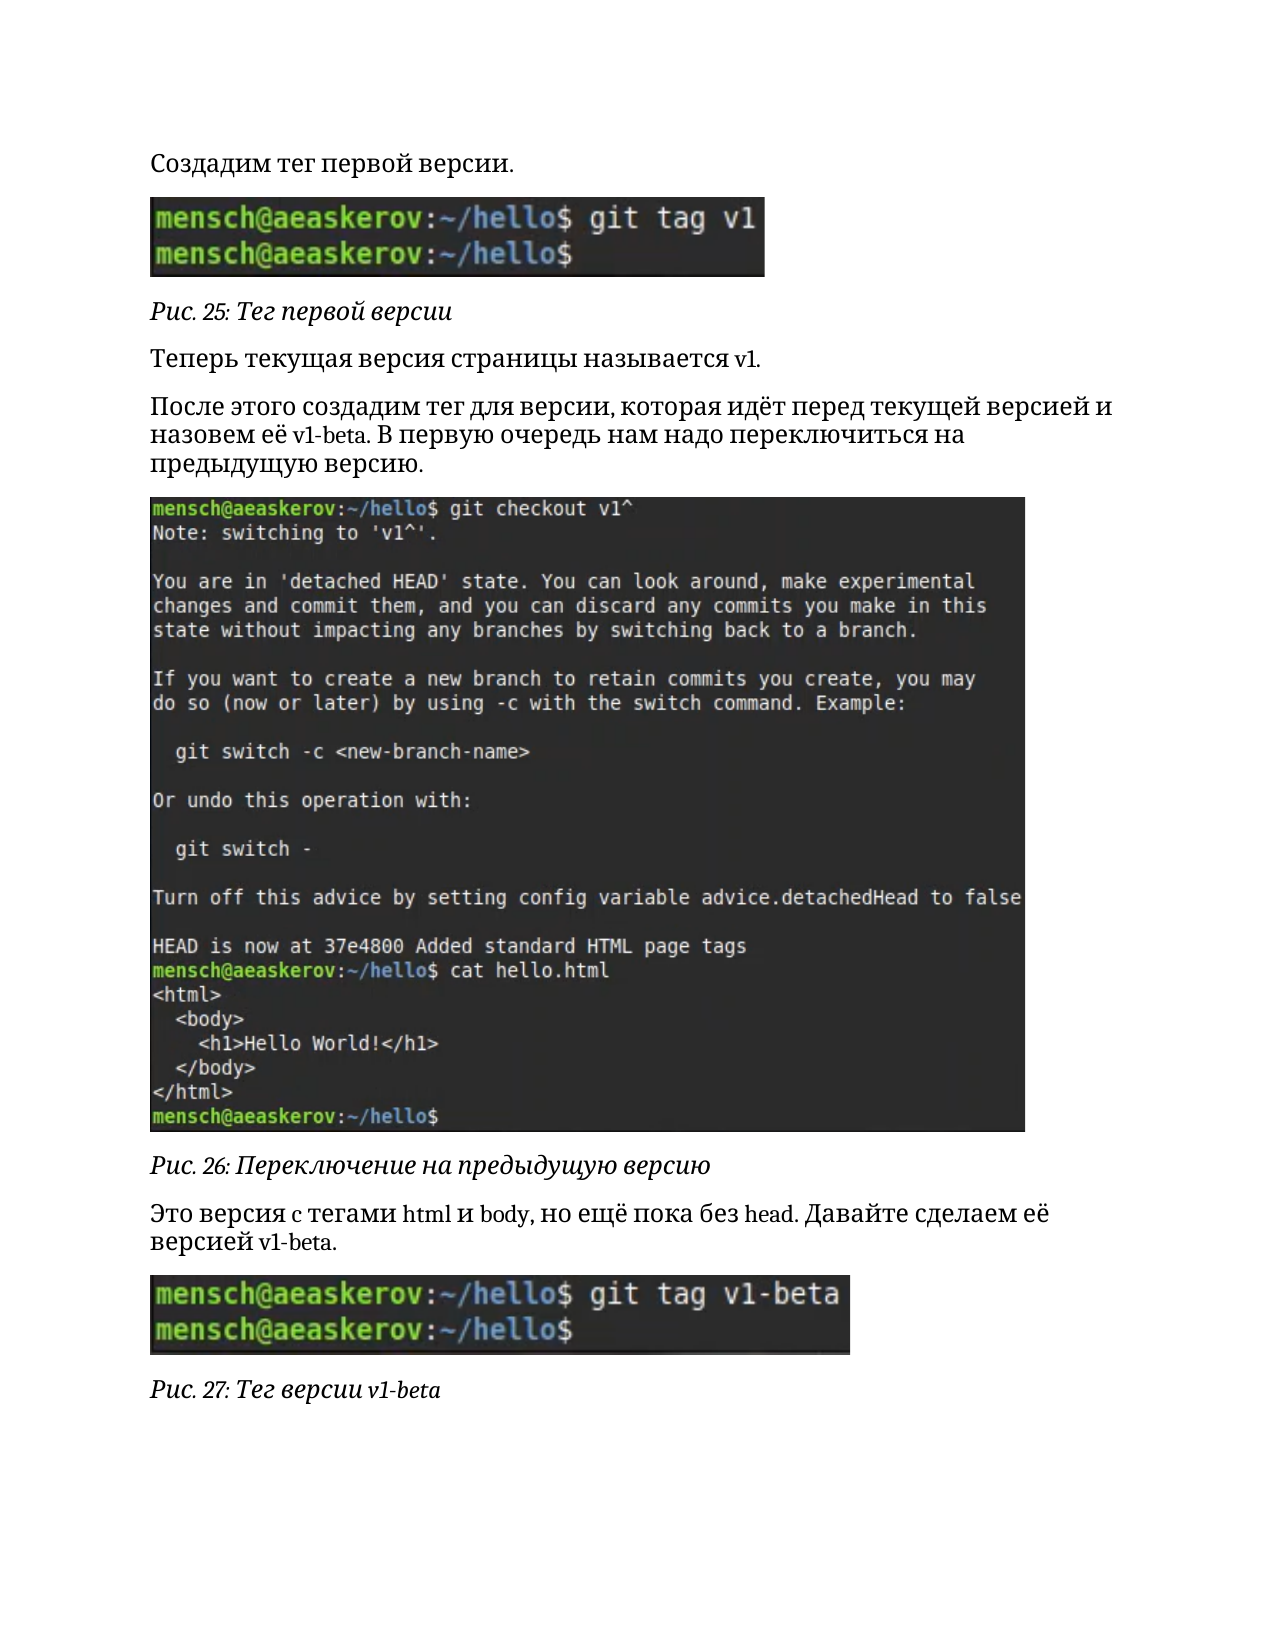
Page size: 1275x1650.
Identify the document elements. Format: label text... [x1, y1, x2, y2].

text Это версия c тегами html и body, но ещё пока без head. Давайте сделаем её версией v1-beta. [150, 1199, 1125, 1257]
text Создадим тег первой версии. [150, 150, 1125, 179]
text После этого создадим тег для версии, которая идёт перед текущей версией и назовем её v1-beta. В первую очередь нам надо переключиться на предыдущую версию. [150, 392, 1125, 479]
picture [150, 497, 1025, 1132]
picture [150, 197, 765, 277]
text Рис. 26: Переключение на предыдущую версию [150, 1152, 1125, 1181]
text Рис. 27: Тег версии v1-beta [150, 1376, 1125, 1404]
text Теперь текущая версия страницы называется v1. [150, 345, 1125, 374]
text Рис. 25: Тег первой версии [150, 297, 1125, 326]
picture [150, 1275, 851, 1355]
